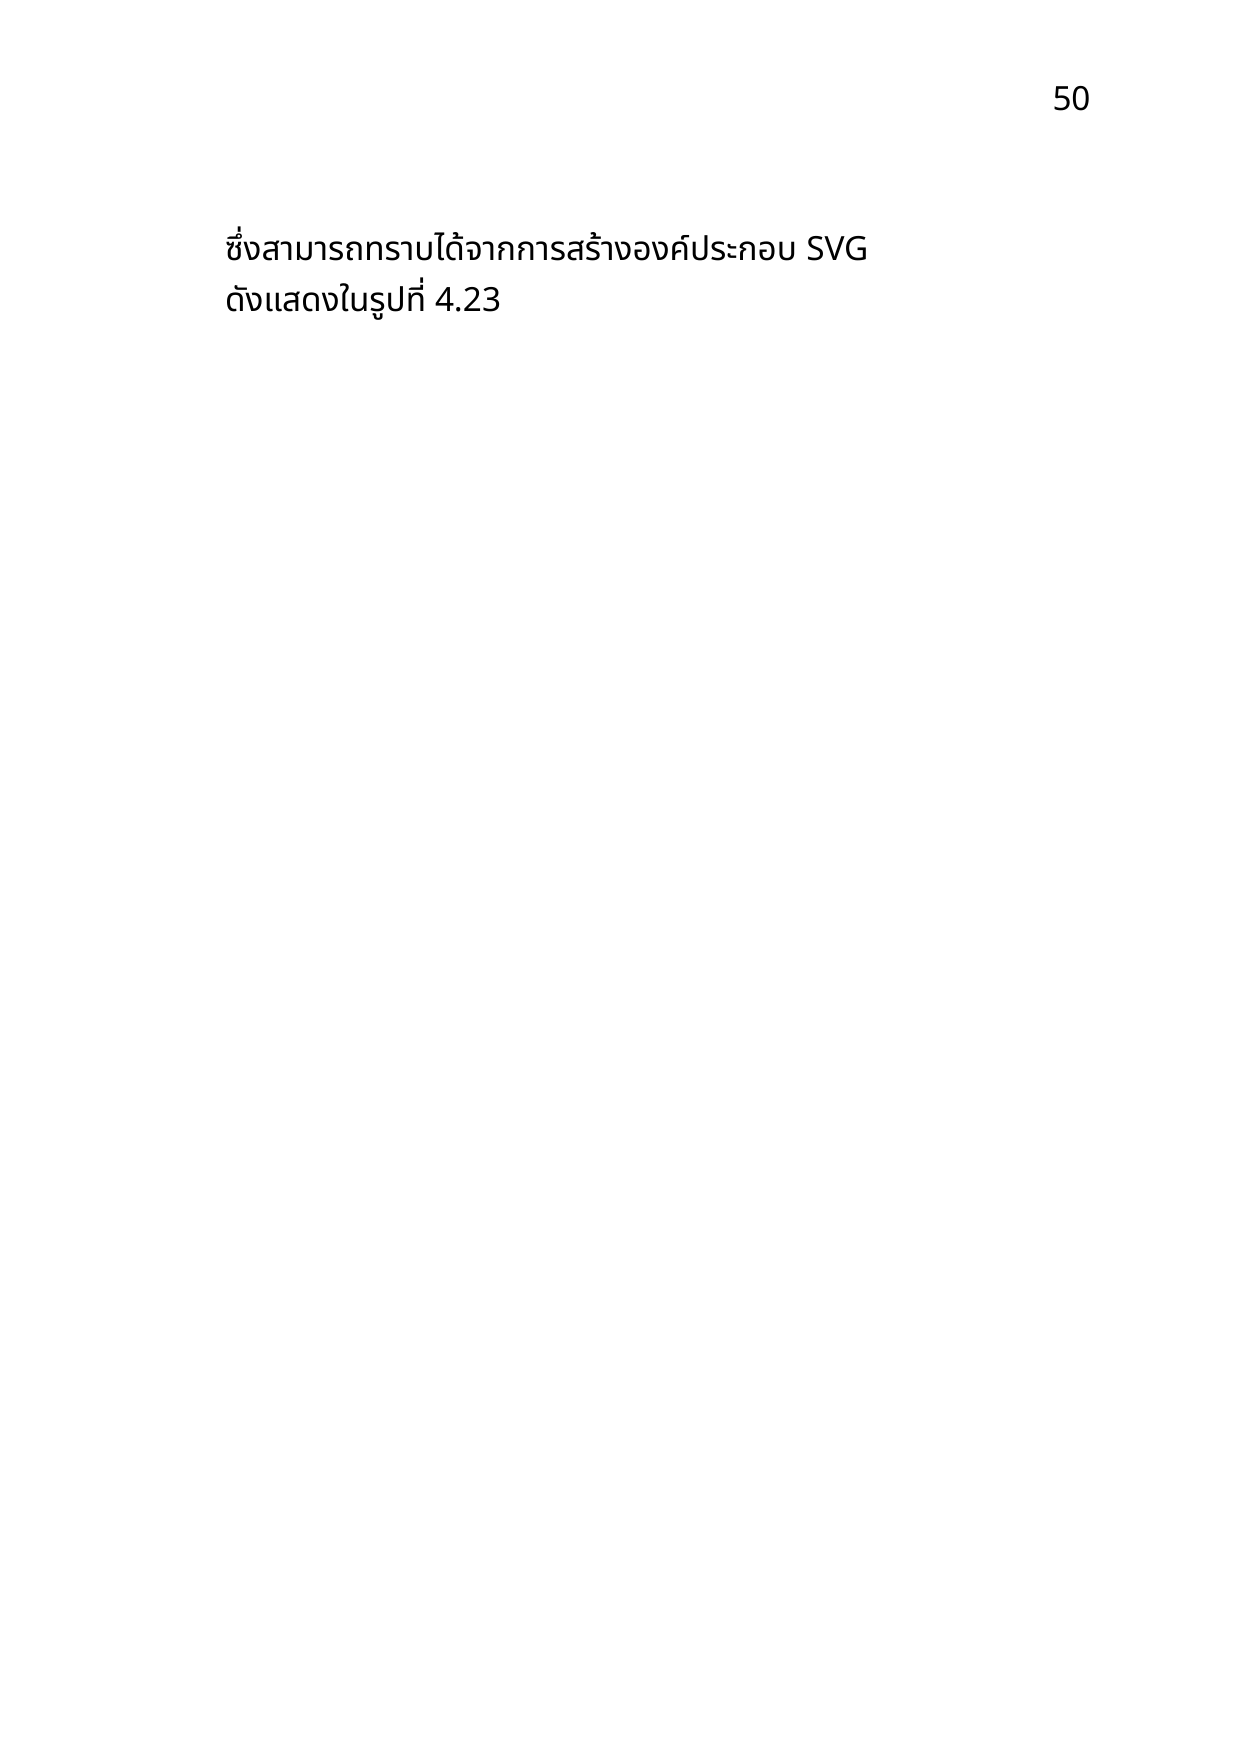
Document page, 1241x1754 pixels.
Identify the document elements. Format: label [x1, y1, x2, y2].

text [225, 225, 1090, 326]
